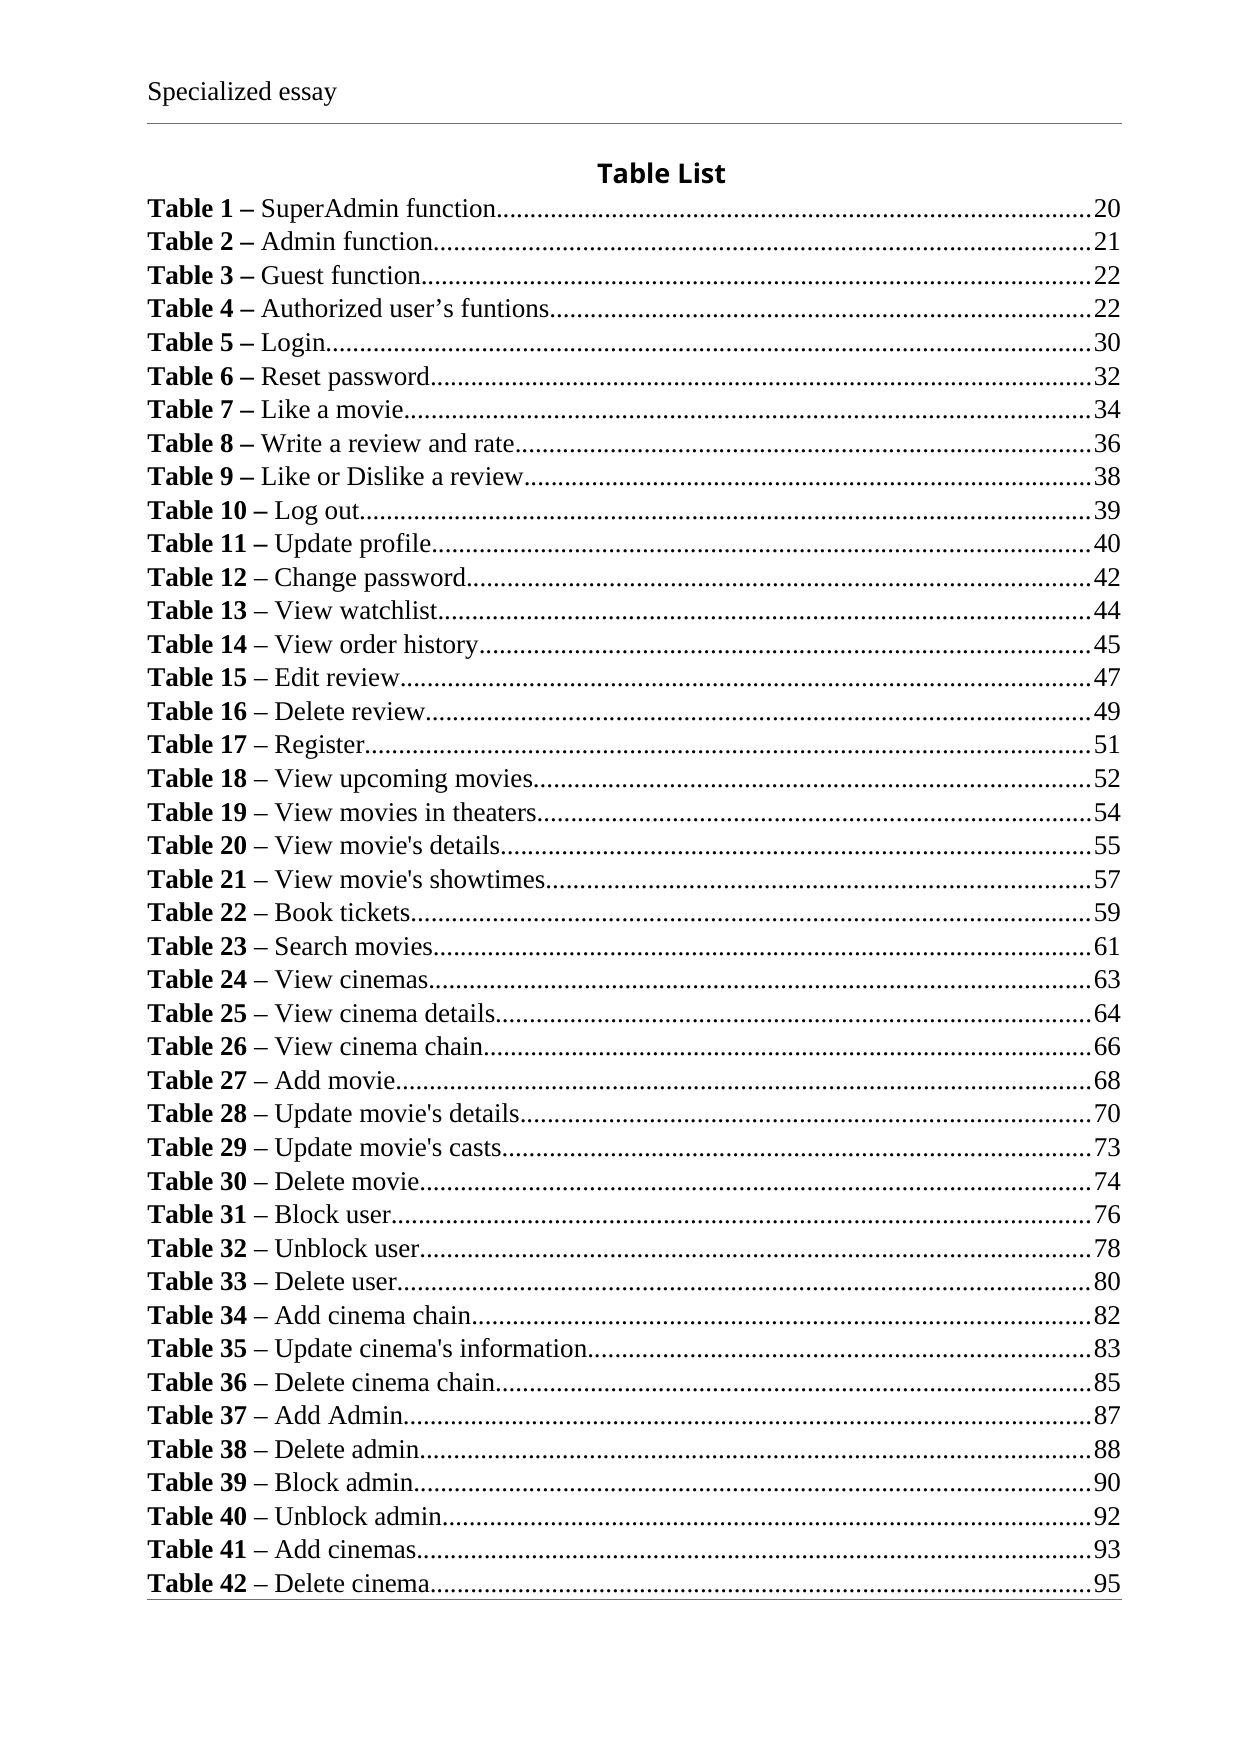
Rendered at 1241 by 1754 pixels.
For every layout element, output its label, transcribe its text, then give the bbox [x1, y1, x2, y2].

text Table 7 – Like a movie 34 [147, 393, 1122, 424]
text Table 28 – Update movie's details 70 [147, 1097, 1122, 1129]
text Table 3 – Guest function 22 [147, 259, 1122, 290]
text Table 15 – Edit review 47 [147, 661, 1122, 693]
text Table 20 – View movie's details 55 [147, 829, 1122, 860]
text Table 9 – Like or Dislike a review 38 [147, 460, 1122, 491]
text Table 23 – Search movies 61 [147, 930, 1122, 961]
text Table 25 – View cinema details 64 [147, 997, 1122, 1028]
text Table 8 – Write a review and rate 36 [147, 427, 1122, 458]
text Table 10 – Log out 39 [147, 494, 1122, 525]
text Table List [201, 155, 1122, 192]
text Table 17 – Register 51 [147, 728, 1122, 760]
text Table 6 – Reset password 32 [147, 359, 1122, 391]
text Table 29 – Update movie's casts 73 [147, 1131, 1122, 1162]
text Table 11 – Update profile 40 [147, 527, 1122, 558]
text Table 26 – View cinema chain 66 [147, 1030, 1122, 1062]
text Table 34 – Add cinema chain 82 [147, 1299, 1122, 1330]
text Table 38 – Delete admin 88 [147, 1433, 1122, 1464]
text Table 16 – Delete review 49 [147, 695, 1122, 726]
text Table 19 – View movies in theaters 54 [147, 796, 1122, 827]
text Table 12 – Change password 42 [147, 561, 1122, 592]
text Table 13 – View watchlist 44 [147, 594, 1122, 626]
text Table 36 – Delete cinema chain 85 [147, 1366, 1122, 1397]
text Table 4 – Authorized user’s funtions 22 [147, 292, 1122, 324]
text Table 22 – Book tickets 59 [147, 896, 1122, 927]
text Table 37 – Add Admin 87 [147, 1399, 1122, 1431]
text Table 42 – Delete cinema 95 [147, 1567, 1122, 1598]
text Table 21 – View movie's showtimes 57 [147, 863, 1122, 894]
text Table 32 – Unblock user 78 [147, 1232, 1122, 1263]
text Table 24 – View cinemas 63 [147, 963, 1122, 994]
text Table 5 – Login 30 [147, 326, 1122, 357]
text Table 27 – Add movie 68 [147, 1064, 1122, 1095]
text Table 33 – Delete user 80 [147, 1265, 1122, 1296]
text Table 30 – Delete movie 74 [147, 1164, 1122, 1196]
text Table 35 – Update cinema's information 83 [147, 1332, 1122, 1363]
text Table 2 – Admin function 21 [147, 225, 1122, 257]
text Table 41 – Add cinemas 93 [147, 1533, 1122, 1565]
text Table 18 – View upcoming movies 52 [147, 762, 1122, 793]
text Table 14 – View order history 45 [147, 628, 1122, 659]
text Table 31 – Block user 76 [147, 1198, 1122, 1229]
text Table 1 – SuperAdmin function 20 [147, 192, 1122, 223]
text Table 39 – Block admin 90 [147, 1466, 1122, 1498]
text Table 40 – Unblock admin 92 [147, 1500, 1122, 1531]
